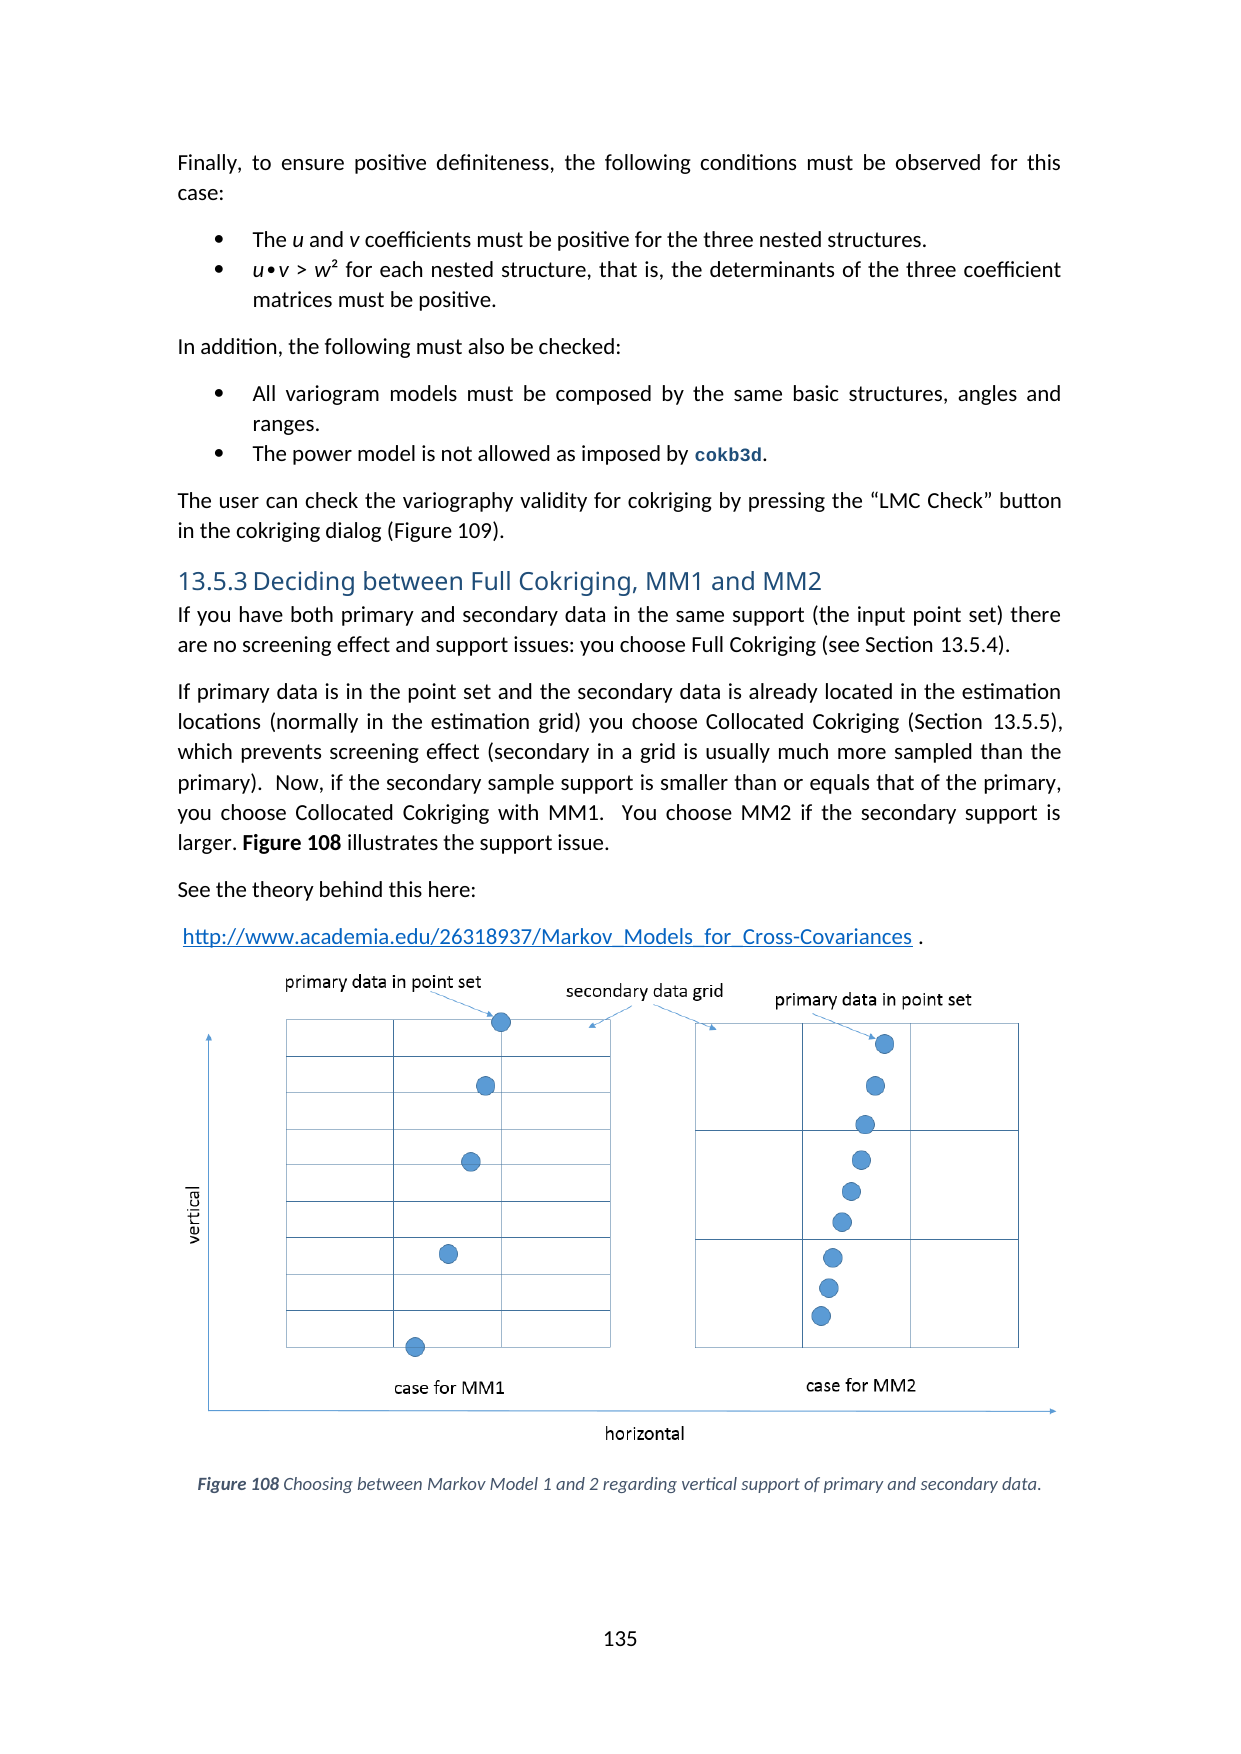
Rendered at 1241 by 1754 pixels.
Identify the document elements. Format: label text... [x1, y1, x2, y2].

picture [177, 968, 1064, 1454]
list All variogram models must be composed by the same basic structures, angles and ranges. [215, 379, 1063, 437]
text If you have both primary and secondary data in the same support (the input point set) there are no screening effect and support issues: you choose Full Cokriging (see Section 13.5.4). [177, 600, 1063, 658]
text Finally, to ensure positive definiteness, the following conditions must be observed for this case: [177, 148, 1063, 206]
text See the theory behind this here: [177, 875, 1063, 903]
text If primary data is in the point set and the secondary data is already located in the estimation locations (normally in the estimation grid) you choose Collocated Cokriging (Section 13.5.5), which prevents screening effect (secondary in a grid is usually much more sampled than the primary). Now, if the secondary sample support is smaller than or equals that of the primary, you choose Collocated Cokriging with MM1. You choose MM2 if the secondary support is larger. Figure 106 illustrates the support issue. [177, 677, 1063, 856]
text http://www.academia.edu/26318937/Markov_Models_for_Cross-Covariances . [177, 922, 1063, 950]
text Figure 108 Choosing between Markov Model 1 and 2 regarding vertical support of primary and secondary data. [177, 1472, 1063, 1495]
list u∙v > w² for each nested structure, that is, the determinants of the three coefficient matrices must be positive. [215, 255, 1063, 313]
subtitle Deciding between Full Cokriging, MM1 and MM2 [177, 563, 1063, 597]
text The user can check the variography validity for cokriging by pressing the “LMC Check” button in the cokriging dialog (Figure 107). [177, 486, 1063, 544]
list The u and v coefficients must be positive for the three nested structures. [215, 225, 1063, 253]
text In addition, the following must also be checked: [177, 332, 1063, 360]
list The power model is not allowed as imposed by cokb3d. [215, 439, 1063, 467]
